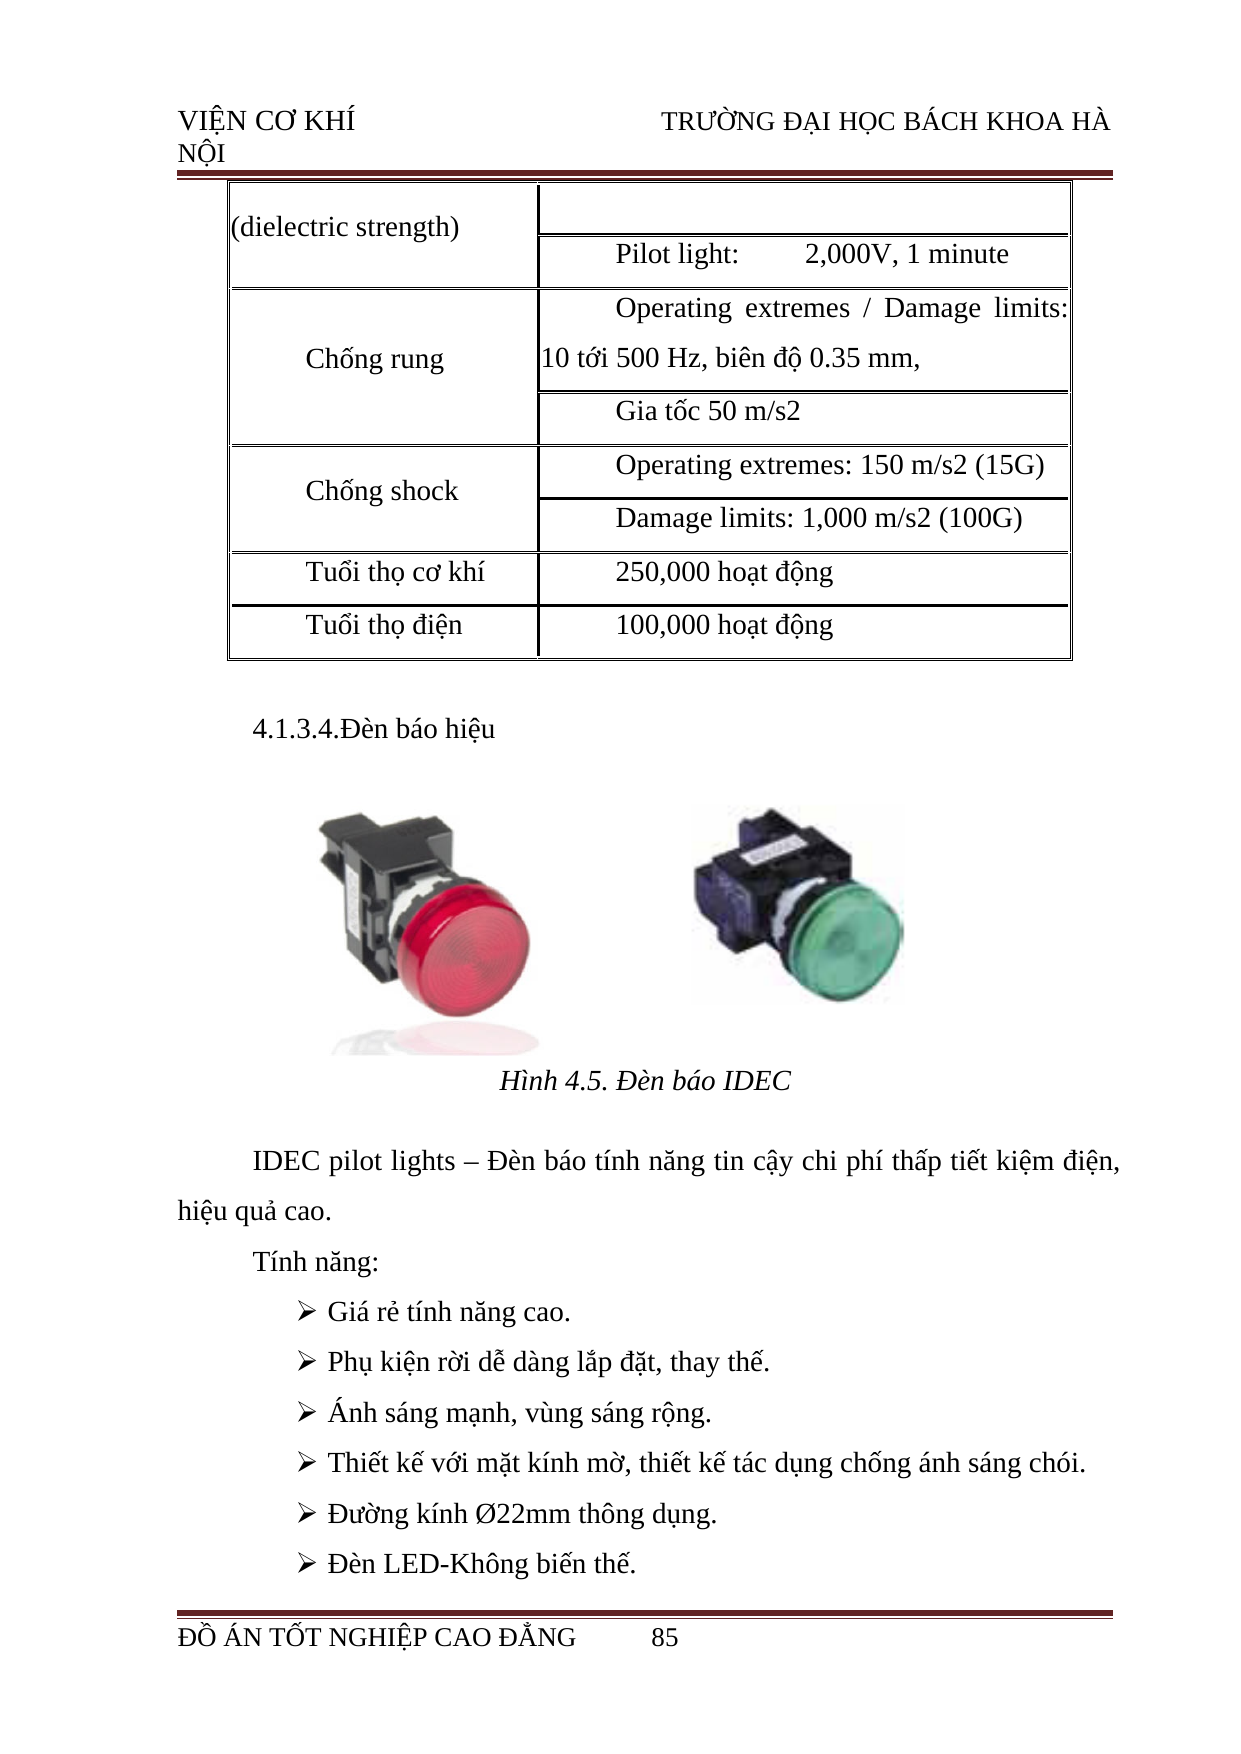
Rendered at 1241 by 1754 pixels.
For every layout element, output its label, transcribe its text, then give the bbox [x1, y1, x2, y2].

list Thiết kế với mặt kính mờ, thiết kế tác dụng chống ánh sáng chói. [177, 1445, 1122, 1479]
list Ánh sáng mạnh, vùng sáng rộng. [177, 1395, 1122, 1428]
list Đèn LED-Không biến thế. [177, 1546, 1122, 1580]
table_cell 250,000 hoạt động [538, 551, 1071, 604]
list Giá rẻ tính năng cao. [177, 1294, 1122, 1328]
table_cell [538, 183, 1070, 233]
text IDEC pilot lights – Đèn báo tính năng tin cậy chi phí thấp tiết kiệm điện, hiệu quả cao. [177, 1143, 1122, 1227]
table_cell Operating extremes: 150 m/s2 (15G) [538, 444, 1071, 497]
table_cell Tuổi thọ điện [230, 604, 538, 657]
table_cell Chống shock [228, 444, 538, 551]
table_cell 100,000 hoạt động [538, 604, 1070, 657]
table_cell Pilot light: 2,000V, 1 minute [540, 233, 1070, 286]
picture [257, 761, 1033, 1056]
list Đường kính Ø22mm thông dụng. [177, 1496, 1122, 1529]
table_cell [230, 181, 538, 286]
text 4.1.3.4.Đèn báo hiệu [177, 711, 1122, 744]
table_cell Tuổi thọ cơ khí [228, 551, 538, 604]
table_cell Operating extremes / Damage limits: 10 tới 500 Hz, biên độ 0.35 mm, [540, 286, 1070, 390]
table_cell Chống rung [230, 286, 537, 444]
text Tính năng: [177, 1244, 1122, 1277]
text Hình 4.5. Đèn báo IDEC [177, 1063, 1113, 1096]
table_cell Gia tốc 50 m/s2 [540, 390, 1070, 444]
list Phụ kiện rời dễ dàng lắp đặt, thay thế. [177, 1344, 1122, 1378]
table_cell Damage limits: 1,000 m/s2 (100G) [540, 497, 1070, 551]
